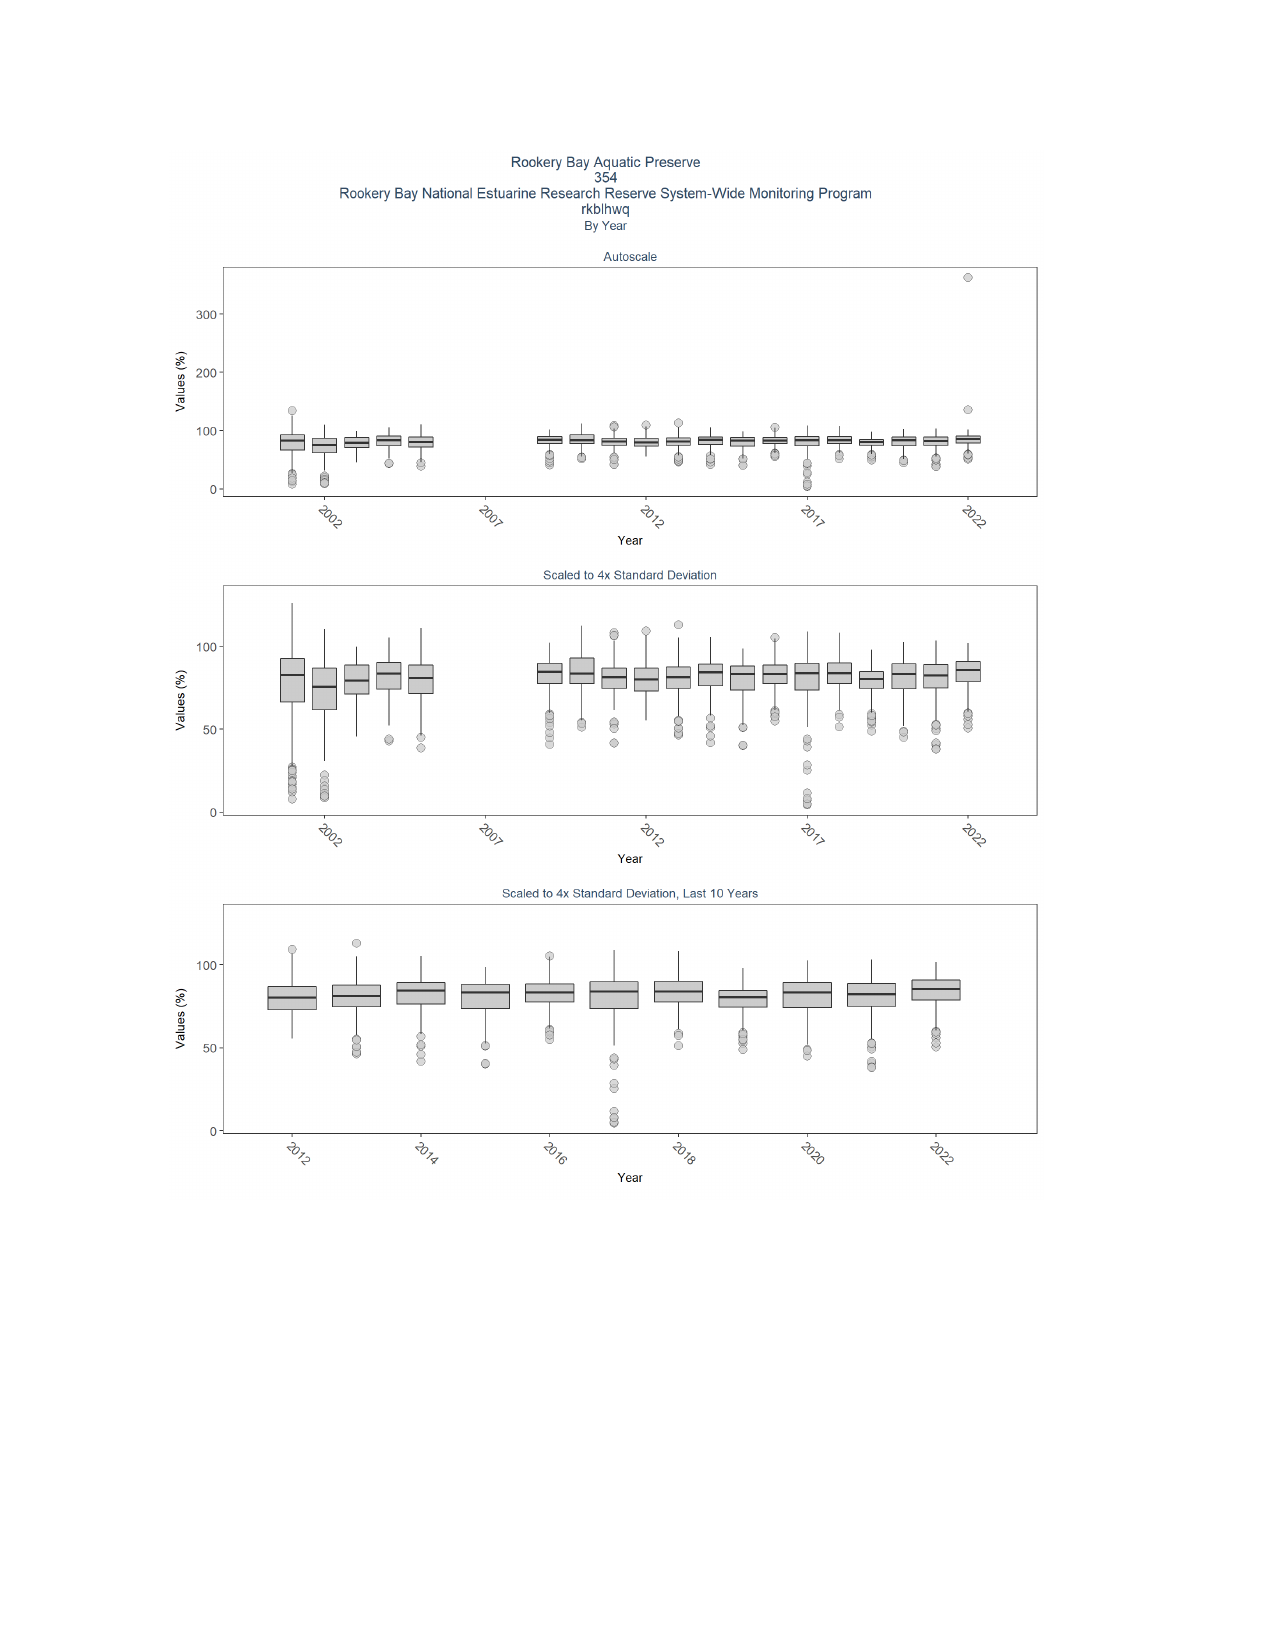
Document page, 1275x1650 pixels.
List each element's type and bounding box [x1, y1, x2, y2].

picture [168, 150, 1044, 1200]
